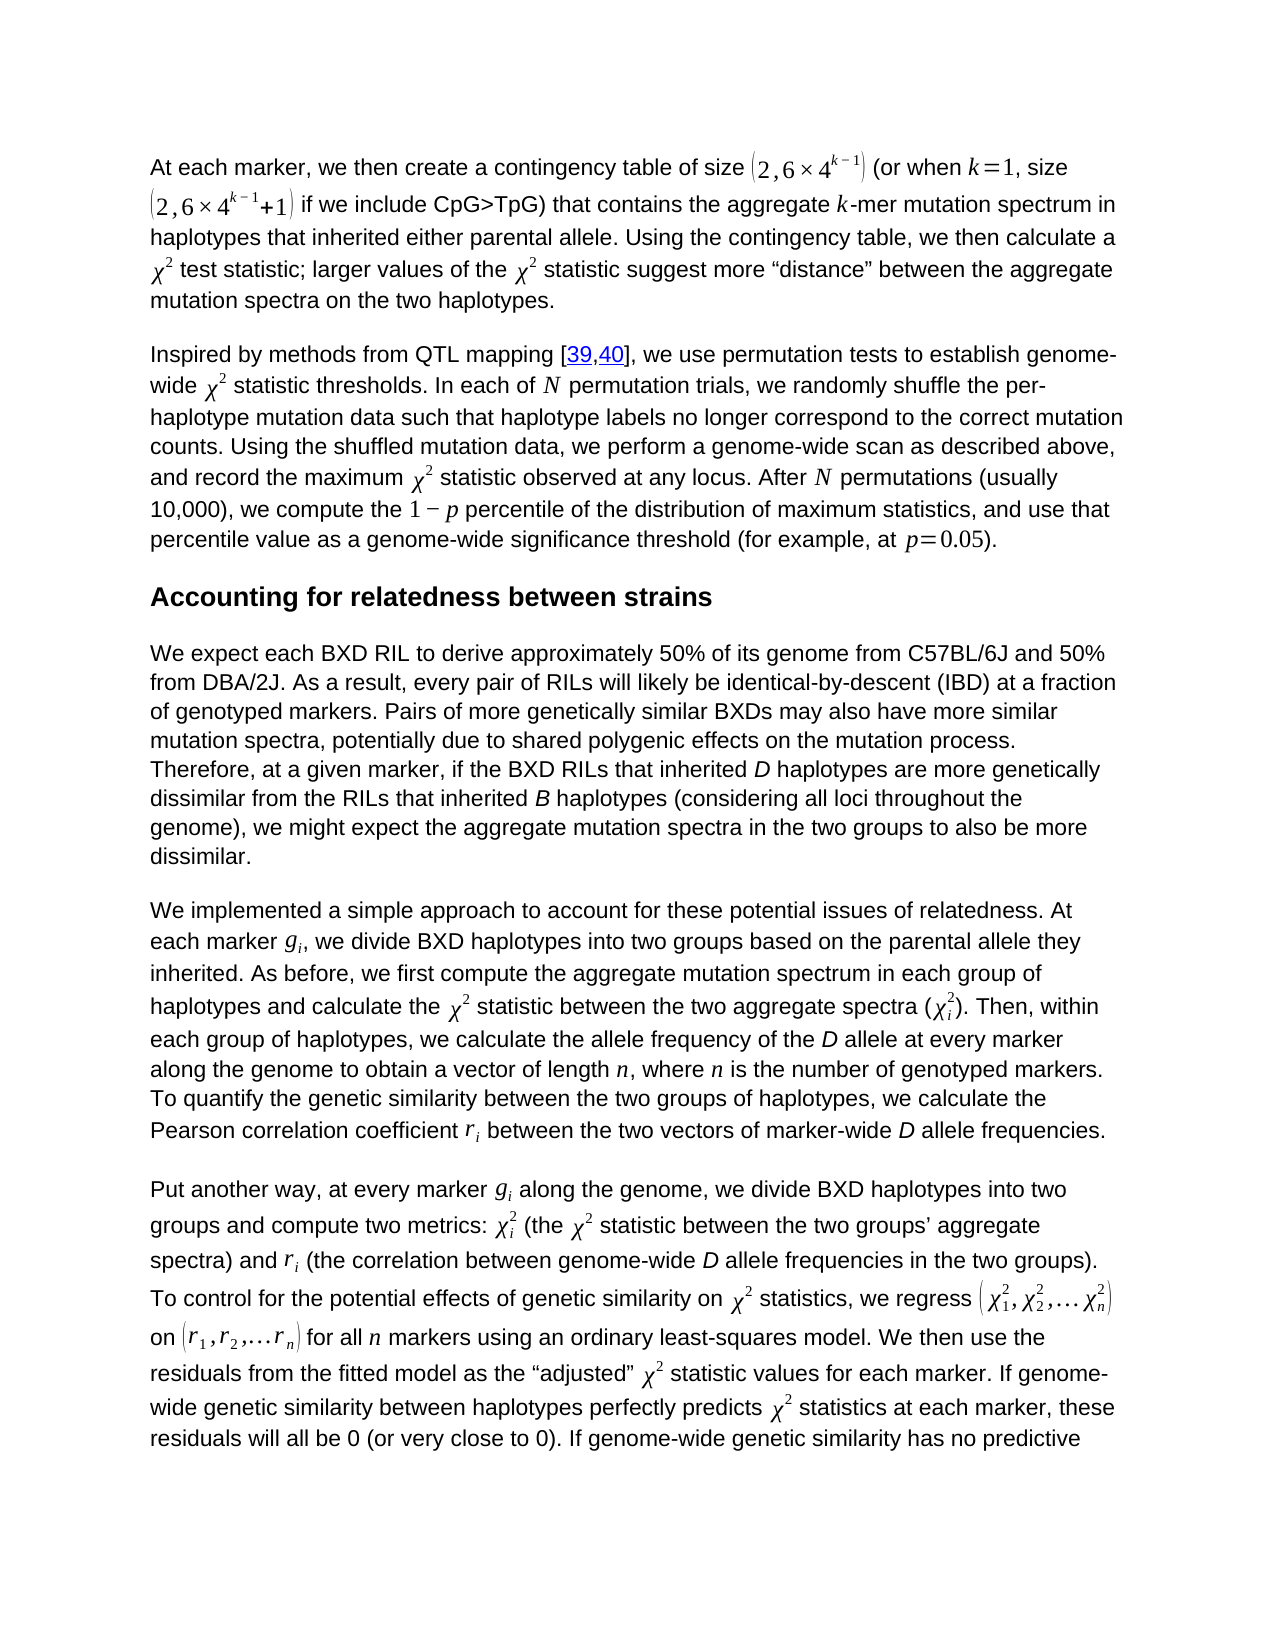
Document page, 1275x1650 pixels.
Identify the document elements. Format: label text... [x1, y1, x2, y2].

text We implemented a simple approach to account for these potential issues of relatedness. At each marker , we divide BXD haplotypes into two groups based on the parental allele they inherited. As before, we first compute the aggregate mutation spectrum in each group of haplotypes and calculate the statistic between the two aggregate spectra (). Then, within each group of haplotypes, we calculate the allele frequency of the D allele at every marker along the genome to obtain a vector of length , where is the number of genotyped markers. To quantify the genetic similarity between the two groups of haplotypes, we calculate the Pearson correlation coefficient between the two vectors of marker-wide D allele frequencies. [150, 897, 1125, 1146]
text We expect each BXD RIL to derive approximately 50% of its genome from C57BL/6J and 50% from DBA/2J. As a result, every pair of RILs will likely be identical-by-descent (IBD) at a fraction of genotyped markers. Pairs of more genetically similar BXDs may also have more similar mutation spectra, potentially due to shared polygenic effects on the mutation process. Therefore, at a given marker, if the BXD RILs that inherited D haplotypes are more genetically dissimilar from the RILs that inherited B haplotypes (considering all loci throughout the genome), we might expect the aggregate mutation spectra in the two groups to also be more dissimilar. [150, 640, 1125, 869]
text Inspired by methods from QTL mapping [39,40], we use permutation tests to establish genome-wide statistic thresholds. In each of permutation trials, we randomly shuffle the per-haplotype mutation data such that haplotype labels no longer correspond to the correct mutation counts. Using the shuffled mutation data, we perform a genome-wide scan as described above, and record the maximum statistic observed at any locus. After permutations (usually 10,000), we compute the percentile of the distribution of maximum statistics, and use that percentile value as a genome-wide significance threshold (for example, at ). [150, 341, 1125, 553]
subtitle Accounting for relatedness between strains [150, 581, 1125, 612]
text At each marker, we then create a contingency table of size (or when , size if we include CpG>TpG) that contains the aggregate -mer mutation spectrum in haplotypes that inherited either parental allele. Using the contingency table, we then calculate a test statistic; larger values of the statistic suggest more “distance” between the aggregate mutation spectra on the two haplotypes. [150, 150, 1125, 313]
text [150, 1173, 1125, 1451]
